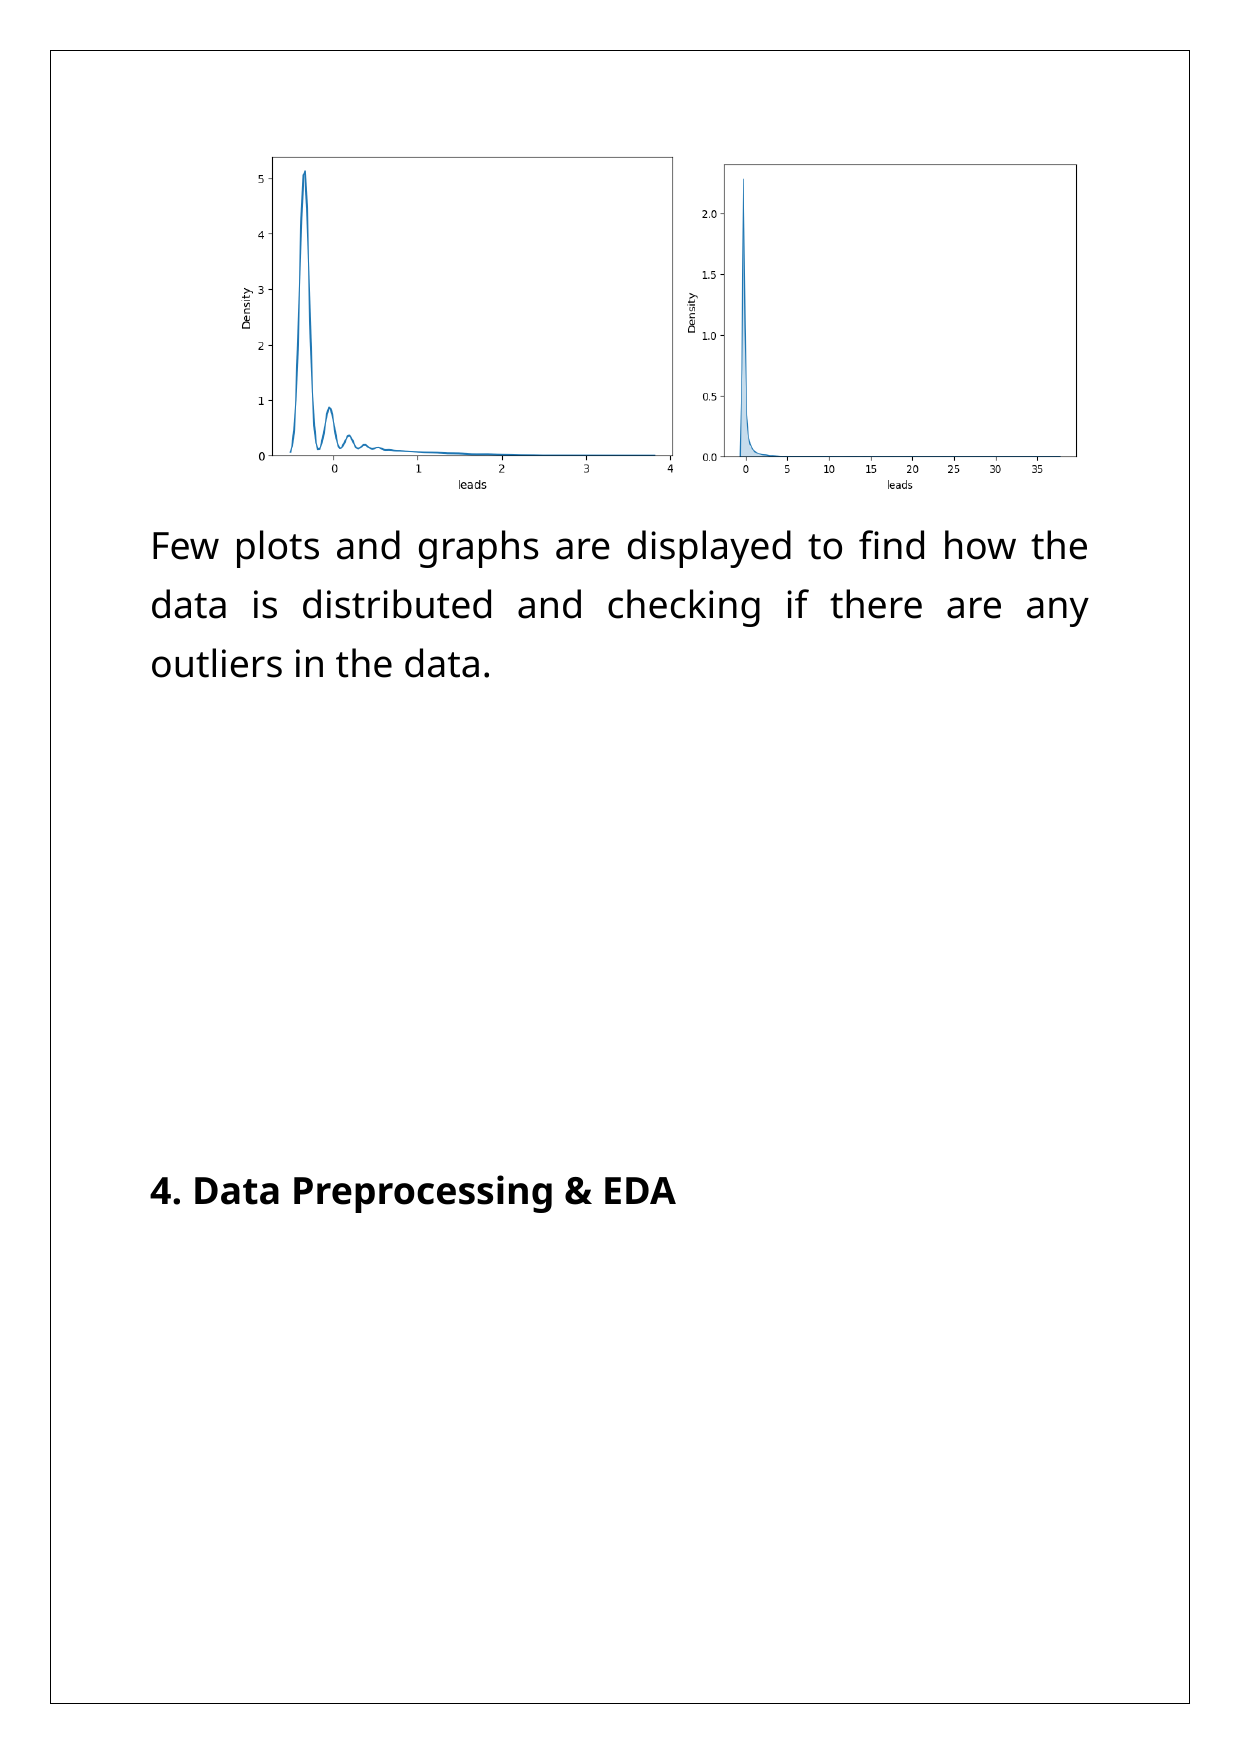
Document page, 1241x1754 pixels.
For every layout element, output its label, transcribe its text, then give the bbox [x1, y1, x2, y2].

picture [233, 150, 1083, 498]
text Few plots and graphs are displayed to find how the data is distributed and checking if there are any outliers in the data. [150, 519, 1090, 688]
text 4. Data Preprocessing & EDA [150, 1164, 1090, 1215]
